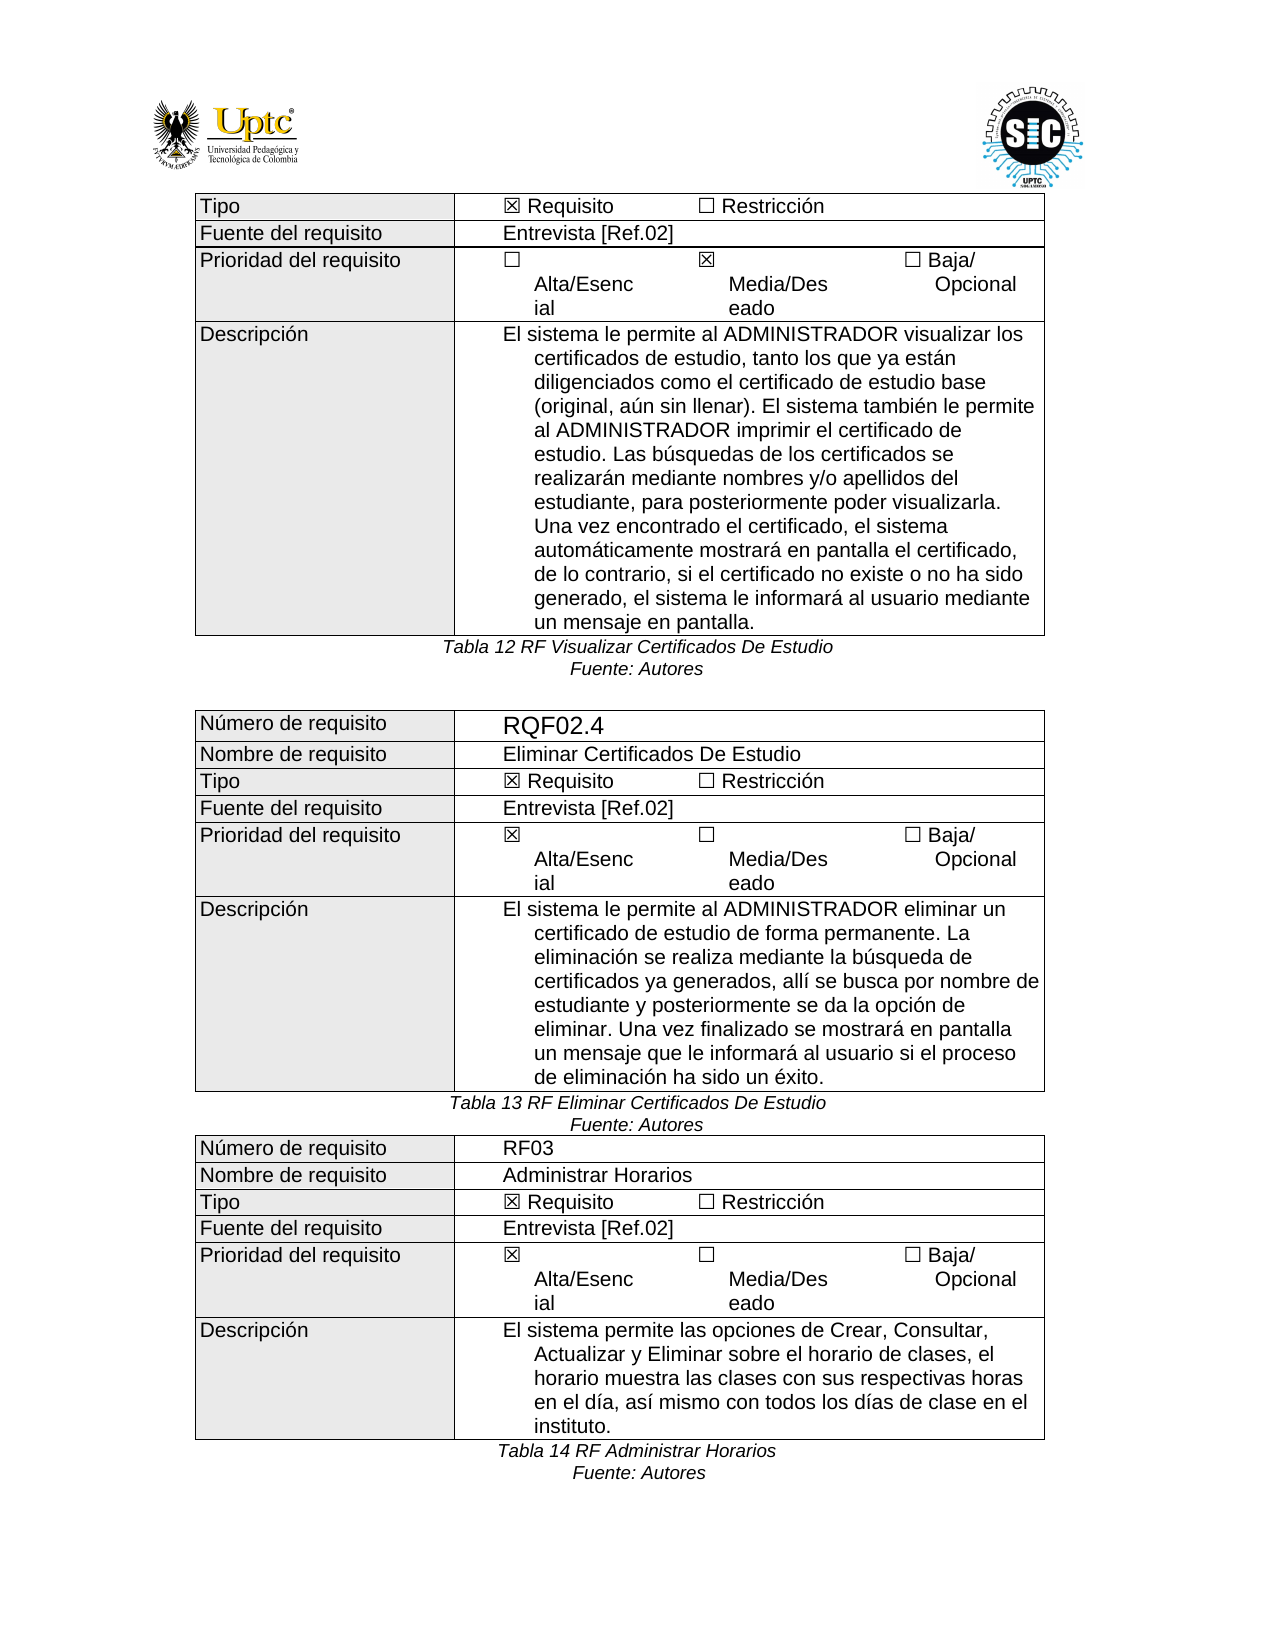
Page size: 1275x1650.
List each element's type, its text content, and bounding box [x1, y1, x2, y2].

table_header Número de requisito [196, 1136, 454, 1162]
picture [976, 82, 1086, 189]
table_cell El sistema le permite al ADMINISTRADOR eliminar un certificado de estudio de forma permanente. La eliminación se realiza mediante la búsqueda de certificados ya generados, allí se busca por nombre de estudiante y posteriormente se da la opción de eliminar. Una vez finalizado se mostrará en pantalla un mensaje que le informará al usuario si el proceso de eliminación ha sido un éxito. [455, 897, 1044, 1091]
table_cell Tipo [196, 769, 454, 795]
table_cell Fuente del requisito [196, 796, 454, 822]
table_cell Eliminar Certificados De Estudio [455, 742, 1044, 768]
table_cell ☐ Baja/ Opcional [848, 1243, 1044, 1317]
table_cell Descripción [196, 322, 454, 635]
table_cell ☒ Media/Deseado [642, 248, 848, 321]
picture [150, 75, 301, 189]
table_cell Entrevista [Ref.02] [455, 221, 1044, 246]
table_cell ☐ Restricción [642, 769, 1044, 795]
table_cell ☐ Restricción [642, 194, 1044, 219]
table_cell ☒ Requisito [455, 1190, 642, 1215]
table_header Número de requisito [196, 711, 454, 741]
table_cell Entrevista [Ref.02] [455, 1216, 1044, 1242]
table_header RF03 [455, 1136, 1044, 1162]
table_cell Entrevista [Ref.02] [455, 796, 1044, 822]
table_cell ☐ Alta/Esencial [455, 248, 642, 321]
text Fuente: Autores [150, 658, 1125, 679]
table_cell Prioridad del requisito [196, 1243, 454, 1317]
text Tabla 13 RF Eliminar Certificados De Estudio [150, 1092, 1125, 1113]
table_cell Prioridad del requisito [196, 248, 454, 321]
text Tabla 14 RF Administrar Horarios [150, 1440, 1125, 1462]
text Fuente: Autores [150, 1113, 1125, 1135]
text Tabla 12 RF Visualizar Certificados De Estudio [150, 636, 1125, 658]
table_cell Tipo [196, 1190, 454, 1215]
table_cell ☒ Alta/Esencial [455, 823, 642, 896]
table_cell Fuente del requisito [196, 221, 454, 246]
table_cell El sistema permite las opciones de Crear, Consultar, Actualizar y Eliminar sobre el horario de clases, el horario muestra las clases con sus respectivas horas en el día, así mismo con todos los días de clase en el instituto. [455, 1318, 1044, 1439]
table_cell ☐ Media/Deseado [642, 1243, 848, 1317]
table_cell ☒ Requisito [455, 769, 642, 795]
table_cell Tipo [196, 194, 454, 219]
table_cell Nombre de requisito [196, 1163, 454, 1188]
table_cell El sistema le permite al ADMINISTRADOR visualizar los certificados de estudio, tanto los que ya están diligenciados como el certificado de estudio base (original, aún sin llenar). El sistema también le permite al ADMINISTRADOR imprimir el certificado de estudio. Las búsquedas de los certificados se realizarán mediante nombres y/o apellidos del estudiante, para posteriormente poder visualizarla. Una vez encontrado el certificado, el sistema automáticamente mostrará en pantalla el certificado, de lo contrario, si el certificado no existe o no ha sido generado, el sistema le informará al usuario mediante un mensaje en pantalla. [455, 322, 1044, 635]
table_header RQF02.4 [455, 711, 1044, 741]
table_cell ☐ Baja/ Opcional [848, 823, 1044, 896]
table_cell Fuente del requisito [196, 1216, 454, 1242]
table_cell Descripción [196, 897, 454, 1091]
table_cell ☐ Restricción [642, 1190, 1044, 1215]
text Fuente: Autores [150, 1462, 1125, 1483]
table_cell ☒ Requisito [455, 194, 642, 219]
table_cell Administrar Horarios [455, 1163, 1044, 1188]
table_cell ☐ Media/Deseado [642, 823, 848, 896]
table_cell ☐ Baja/ Opcional [848, 248, 1044, 321]
table_cell Descripción [196, 1318, 454, 1439]
table_cell ☒ Alta/Esencial [455, 1243, 642, 1317]
table_cell Nombre de requisito [196, 742, 454, 768]
table_cell Prioridad del requisito [196, 823, 454, 896]
